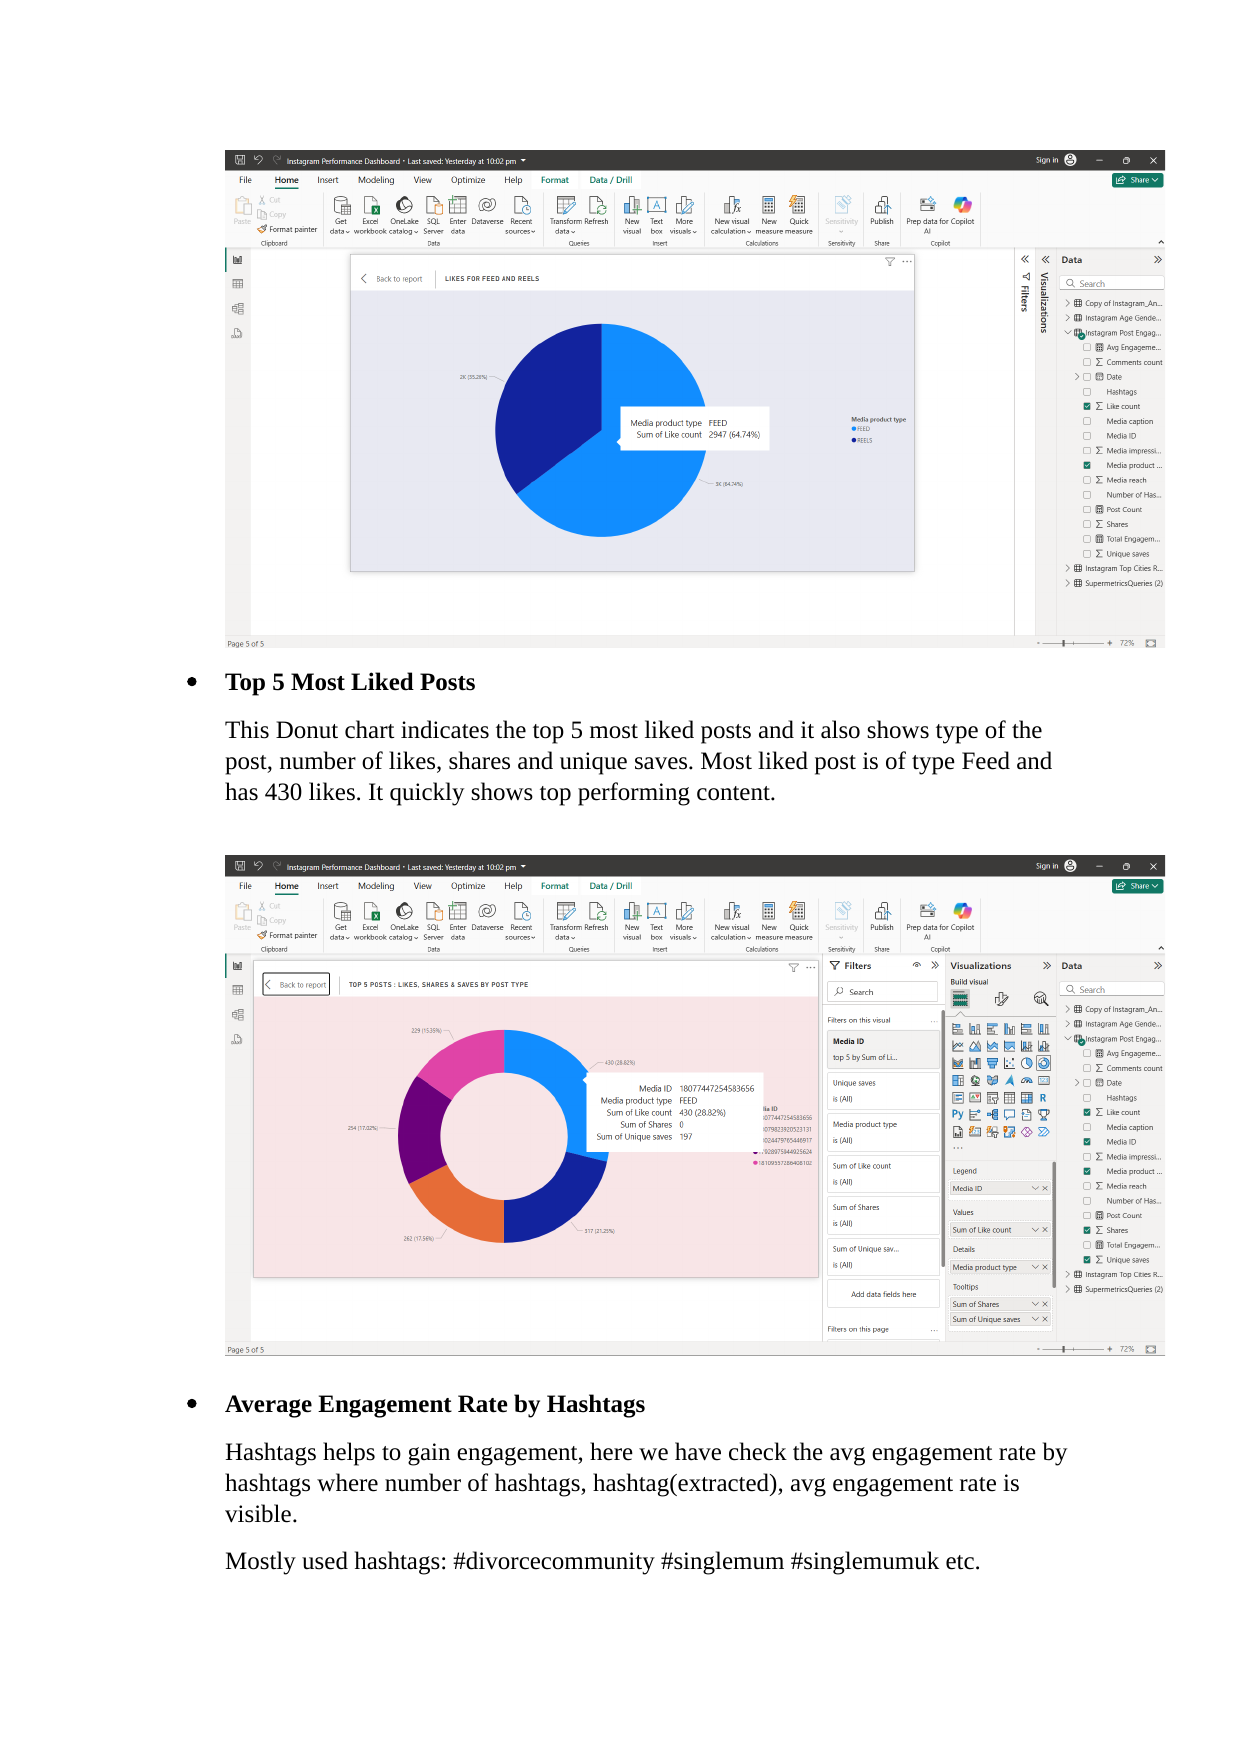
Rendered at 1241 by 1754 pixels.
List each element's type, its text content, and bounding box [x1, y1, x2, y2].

picture [225, 150, 1166, 648]
picture [225, 855, 1166, 1356]
text Mostly used hashtags: #divorcecommunity #singlemum #singlemumuk etc. [225, 1546, 1090, 1575]
list Top 5 Most Liked Posts [187, 667, 1090, 696]
text This Donut chart indicates the top 5 most liked posts and it also shows type of the post, number of likes, shares and unique saves. Most liked post is of type Feed and has 430 likes. It quickly shows top performing content. [225, 715, 1090, 806]
list Average Engagement Rate by Hashtags [187, 1389, 1090, 1418]
text Hashtags helps to gain engagement, here we have check the avg engagement rate by hashtags where number of hashtags, hashtag(extracted), avg engagement rate is visible. [225, 1437, 1090, 1527]
